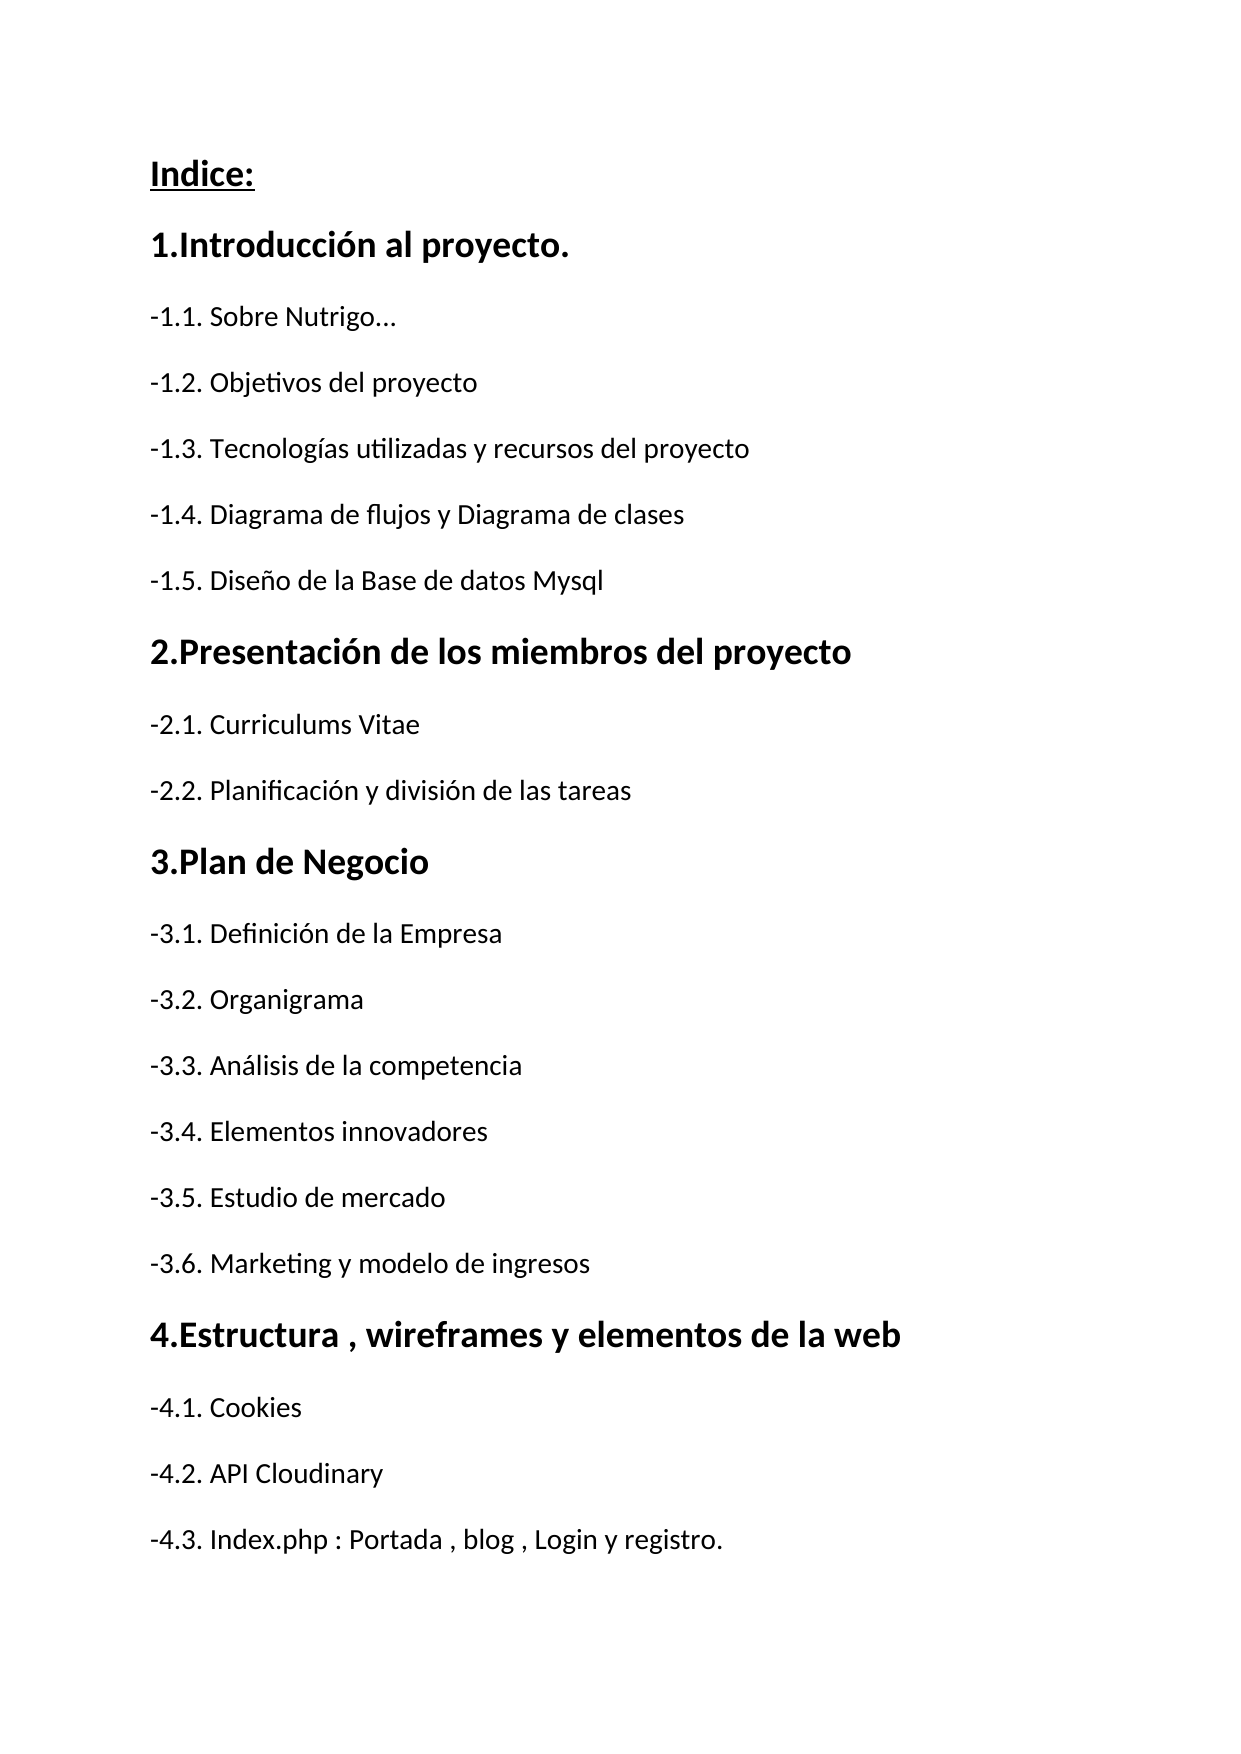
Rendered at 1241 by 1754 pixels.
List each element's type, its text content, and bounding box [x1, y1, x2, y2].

text -3.4. Elementos innovadores [150, 1113, 1090, 1149]
text -2.2. Planificación y división de las tareas [150, 772, 1090, 807]
text -3.6. Marketing y modelo de ingresos [150, 1245, 1090, 1281]
text -4.2. API Cloudinary [150, 1455, 1090, 1490]
text -3.3. Análisis de la competencia [150, 1047, 1090, 1083]
text -1.4. Diagrama de flujos y Diagrama de clases [150, 496, 1090, 532]
text -2.1. Curriculums Vitae [150, 706, 1090, 742]
text Indice: [150, 150, 1090, 196]
text 2.Presentación de los miembros del proyecto [150, 628, 1090, 674]
text -3.5. Estudio de mercado [150, 1179, 1090, 1215]
text -1.1. Sobre Nutrigo... [150, 298, 1090, 334]
text -1.2. Objetivos del proyecto [150, 364, 1090, 400]
text 3.Plan de Negocio [150, 838, 1090, 884]
text -1.5. Diseño de la Base de datos Mysql [150, 562, 1090, 598]
text -1.3. Tecnologías utilizadas y recursos del proyecto [150, 430, 1090, 466]
text -4.1. Cookies [150, 1389, 1090, 1424]
text -3.1. Definición de la Empresa [150, 916, 1090, 951]
text -3.2. Organigrama [150, 981, 1090, 1017]
text 1.Introducción al proyecto. [150, 221, 1090, 267]
text 4.Estructura , wireframes y elementos de la web [150, 1311, 1090, 1357]
text -4.3. Index.php : Portada , blog , Login y registro. [150, 1521, 1090, 1556]
